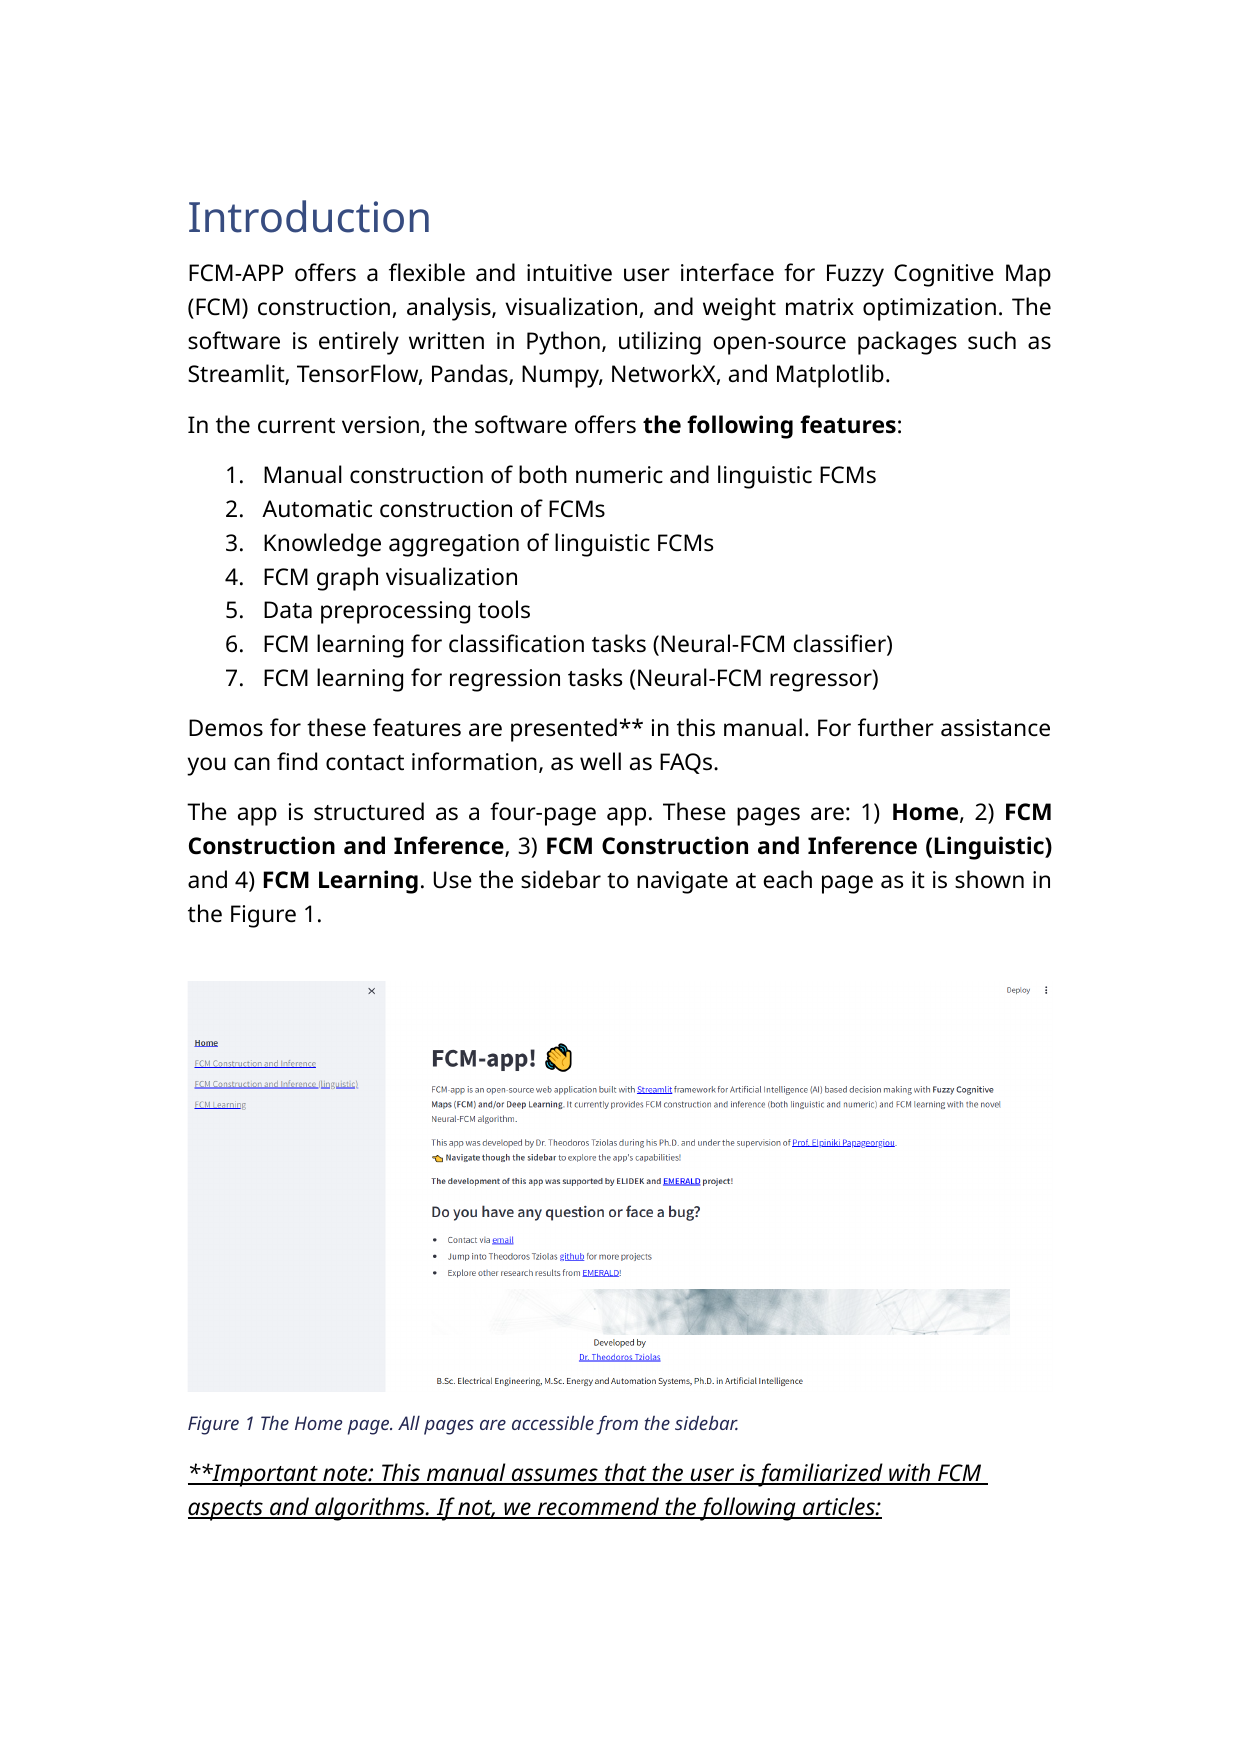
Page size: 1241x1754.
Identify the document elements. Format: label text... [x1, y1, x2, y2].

list Automatic construction of FCMs [225, 493, 1053, 524]
picture [187, 981, 1053, 1392]
list FCM learning for classification tasks (Neural-FCM classifier) [225, 628, 1053, 659]
text FCM-APP offers a flexible and intuitive user interface for Fuzzy Cognitive Map (FCM) construction, analysis, visualization, and weight matrix optimization. The software is entirely written in Python, utilizing open-source packages such as Streamlit, TensorFlow, Pandas, Numpy, NetworkX, and Matplotlib. [187, 257, 1053, 389]
list FCM graph visualization [225, 560, 1053, 592]
text Figure 1 The Home page. All pages are accessible from the sidebar. [187, 1411, 1053, 1436]
list Knowledge aggregation of linguistic FCMs [225, 527, 1053, 558]
text The app is structured as a four-page app. These pages are: 1) Home, 2) FCM Construction and Inference, 3) FCM Construction and Inference (Linguistic) and 4) FCM Learning. Use the sidebar to navigate at each page as it is shown in the Figure 1. [187, 796, 1053, 929]
subtitle Introduction [187, 187, 1053, 244]
text **Important note: This manual assumes that the user is familiarized with FCM aspects and algorithms. If not, we recommend the following articles: [187, 1457, 1053, 1522]
list Data preprocessing tools [225, 594, 1053, 625]
list Manual construction of both numeric and linguistic FCMs [225, 459, 1053, 490]
text In the current version, the software offers the following features: [187, 409, 1053, 440]
list FCM learning for regression tasks (Neural-FCM regressor) [225, 662, 1053, 693]
text Demos for these features are presented** in this manual. For further assistance you can find contact information, as well as FAQs. [187, 712, 1053, 777]
